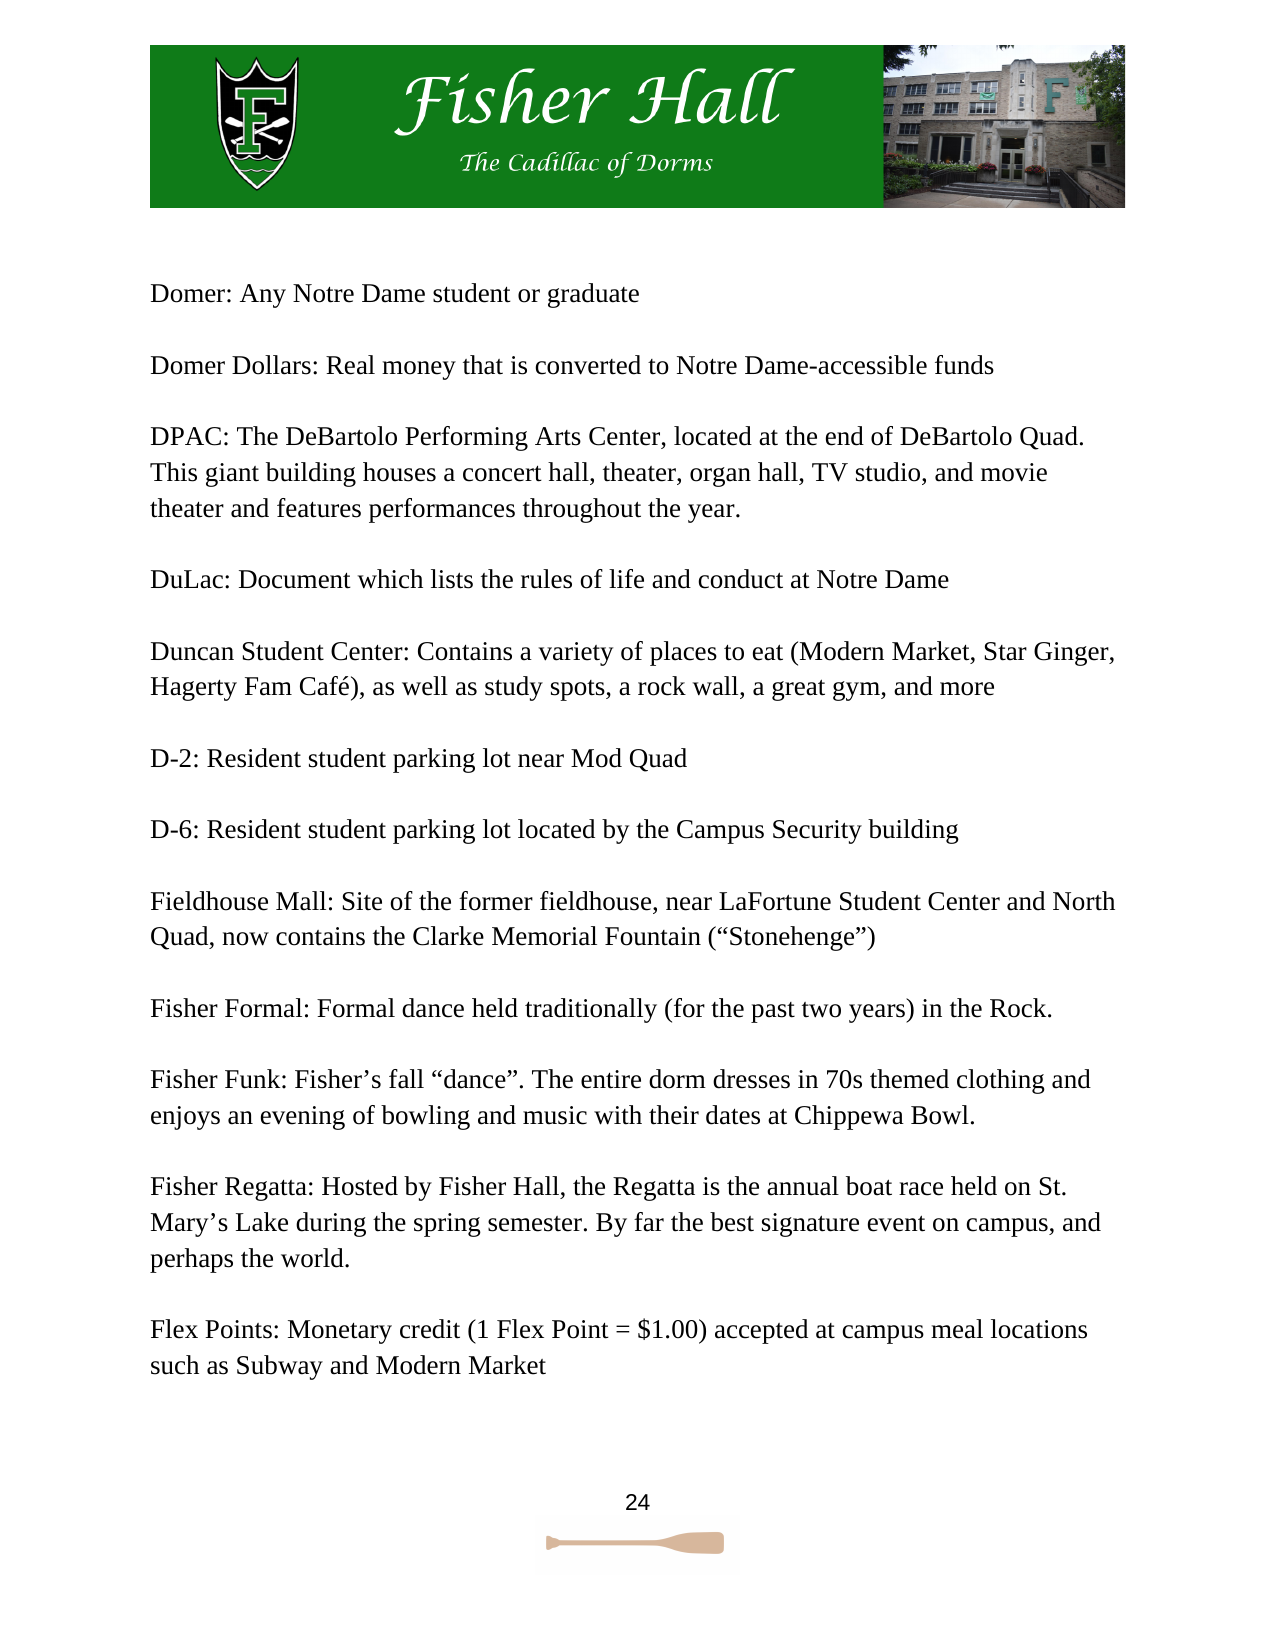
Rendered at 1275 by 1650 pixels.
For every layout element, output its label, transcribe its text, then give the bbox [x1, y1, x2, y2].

text Fieldhouse Mall: Site of the former fieldhouse, near LaFortune Student Center and North Quad, now contains the Clarke Memorial Fountain (“Stonehenge”) [150, 885, 1125, 952]
text D-2: Resident student parking lot near Mod Quad [150, 742, 1125, 773]
text Fisher Formal: Formal dance held traditionally (for the past two years) in the Rock. [150, 992, 1125, 1023]
text Fisher Funk: Fisher’s fall “dance”. The entire dorm dresses in 70s themed clothing and enjoys an evening of bowling and music with their dates at Chippewa Bowl. [150, 1063, 1125, 1130]
text Flex Points: Monetary credit (1 Flex Point = $1.00) accepted at campus meal locations such as Subway and Modern Market [150, 1313, 1125, 1380]
picture [535, 1515, 740, 1575]
text DuLac: Document which lists the rules of life and conduct at Notre Dame [150, 563, 1125, 594]
text D-6: Resident student parking lot located by the Campus Security building [150, 813, 1125, 844]
text Domer: Any Notre Dame student or graduate [150, 277, 1125, 308]
text Domer Dollars: Real money that is converted to Notre Dame-accessible funds [150, 349, 1125, 380]
picture [150, 45, 1125, 208]
text DPAC: The DeBartolo Performing Arts Center, located at the end of DeBartolo Quad. This giant building houses a concert hall, theater, organ hall, TV studio, and movie theater and features performances throughout the year. [150, 420, 1125, 523]
text Duncan Student Center: Contains a variety of places to eat (Modern Market, Star Ginger, Hagerty Fam Café), as well as study spots, a rock wall, a great gym, and more [150, 634, 1125, 701]
text Fisher Regatta: Hosted by Fisher Hall, the Regatta is the annual boat race held on St. Mary’s Lake during the spring semester. By far the best signature event on campus, and perhaps the world. [150, 1171, 1125, 1273]
